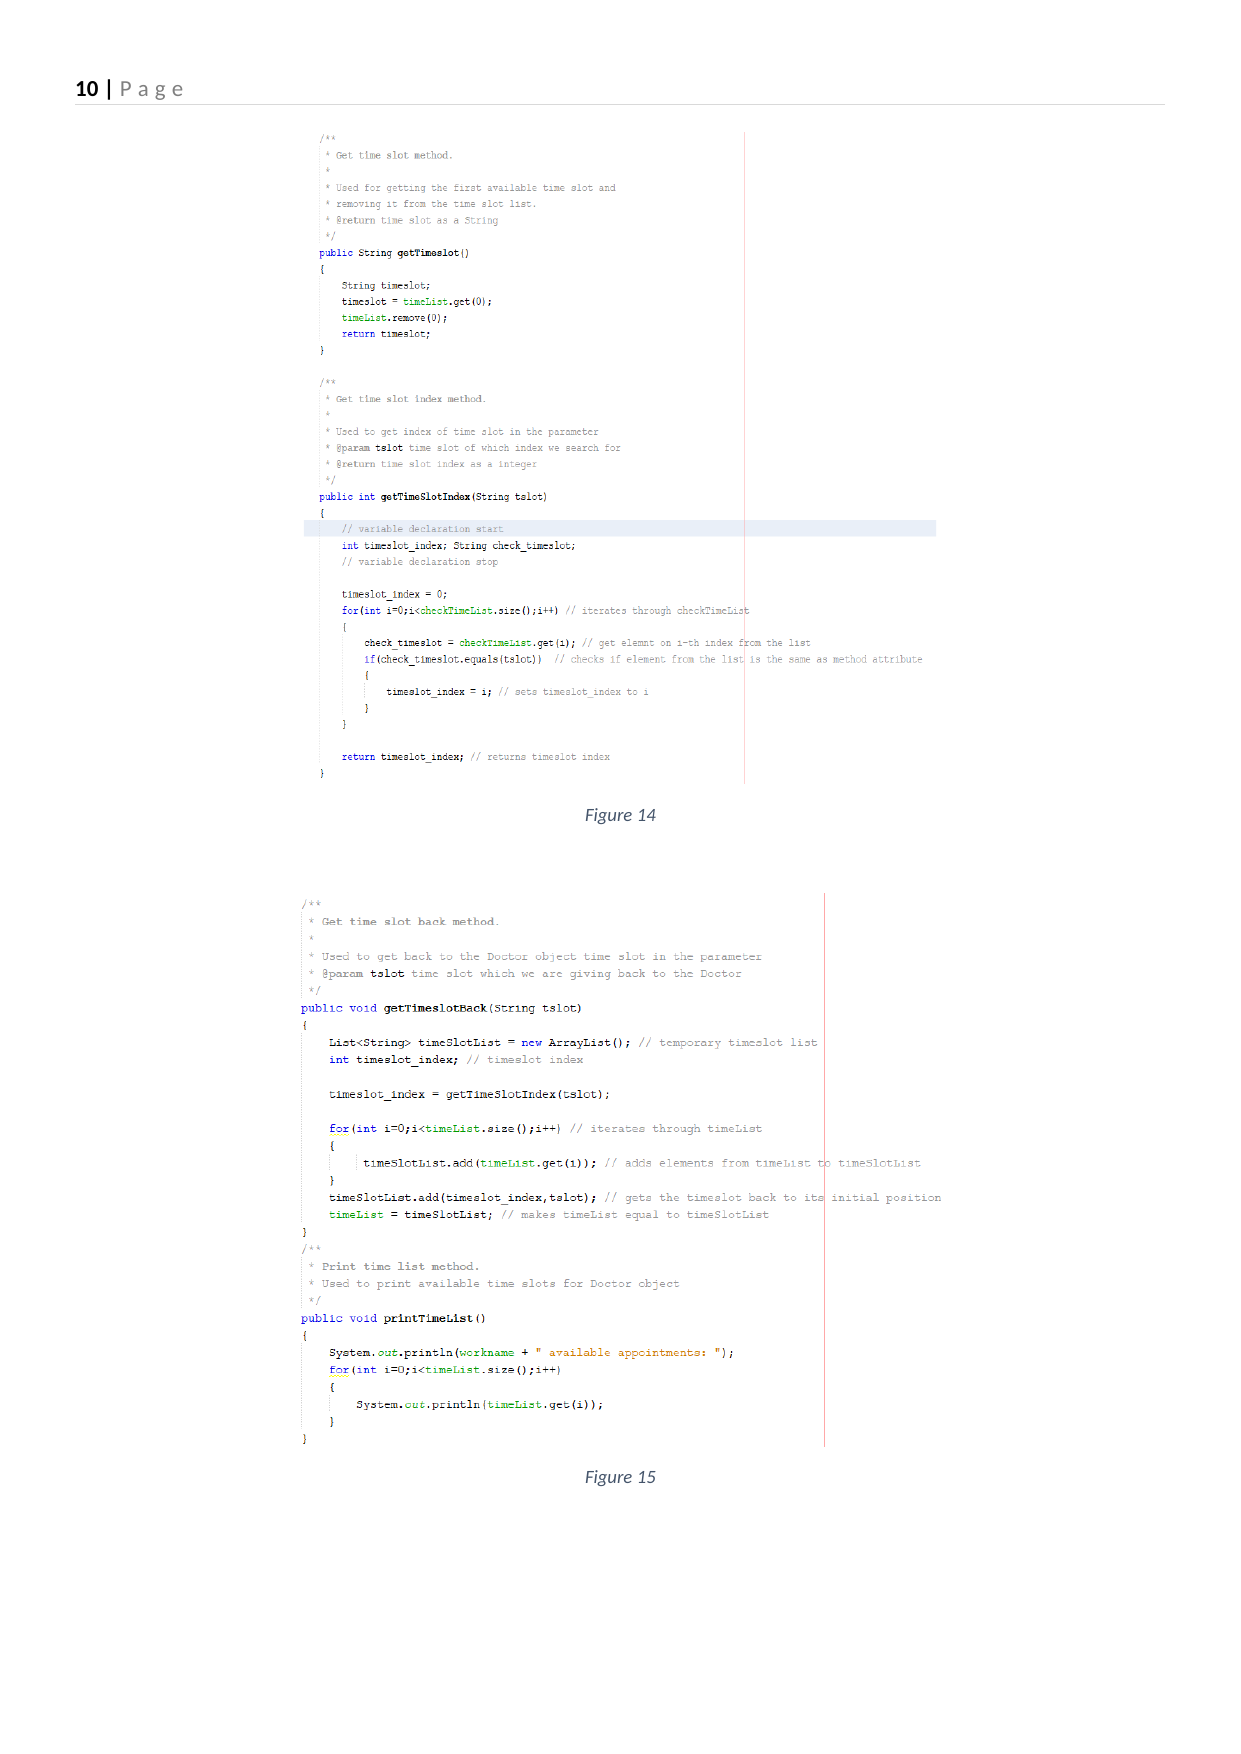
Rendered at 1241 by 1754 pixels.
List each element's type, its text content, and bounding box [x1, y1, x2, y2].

picture [293, 893, 947, 1447]
text Figure 14 [75, 803, 1165, 826]
text Figure 15 [75, 1465, 1165, 1488]
picture [303, 132, 937, 784]
